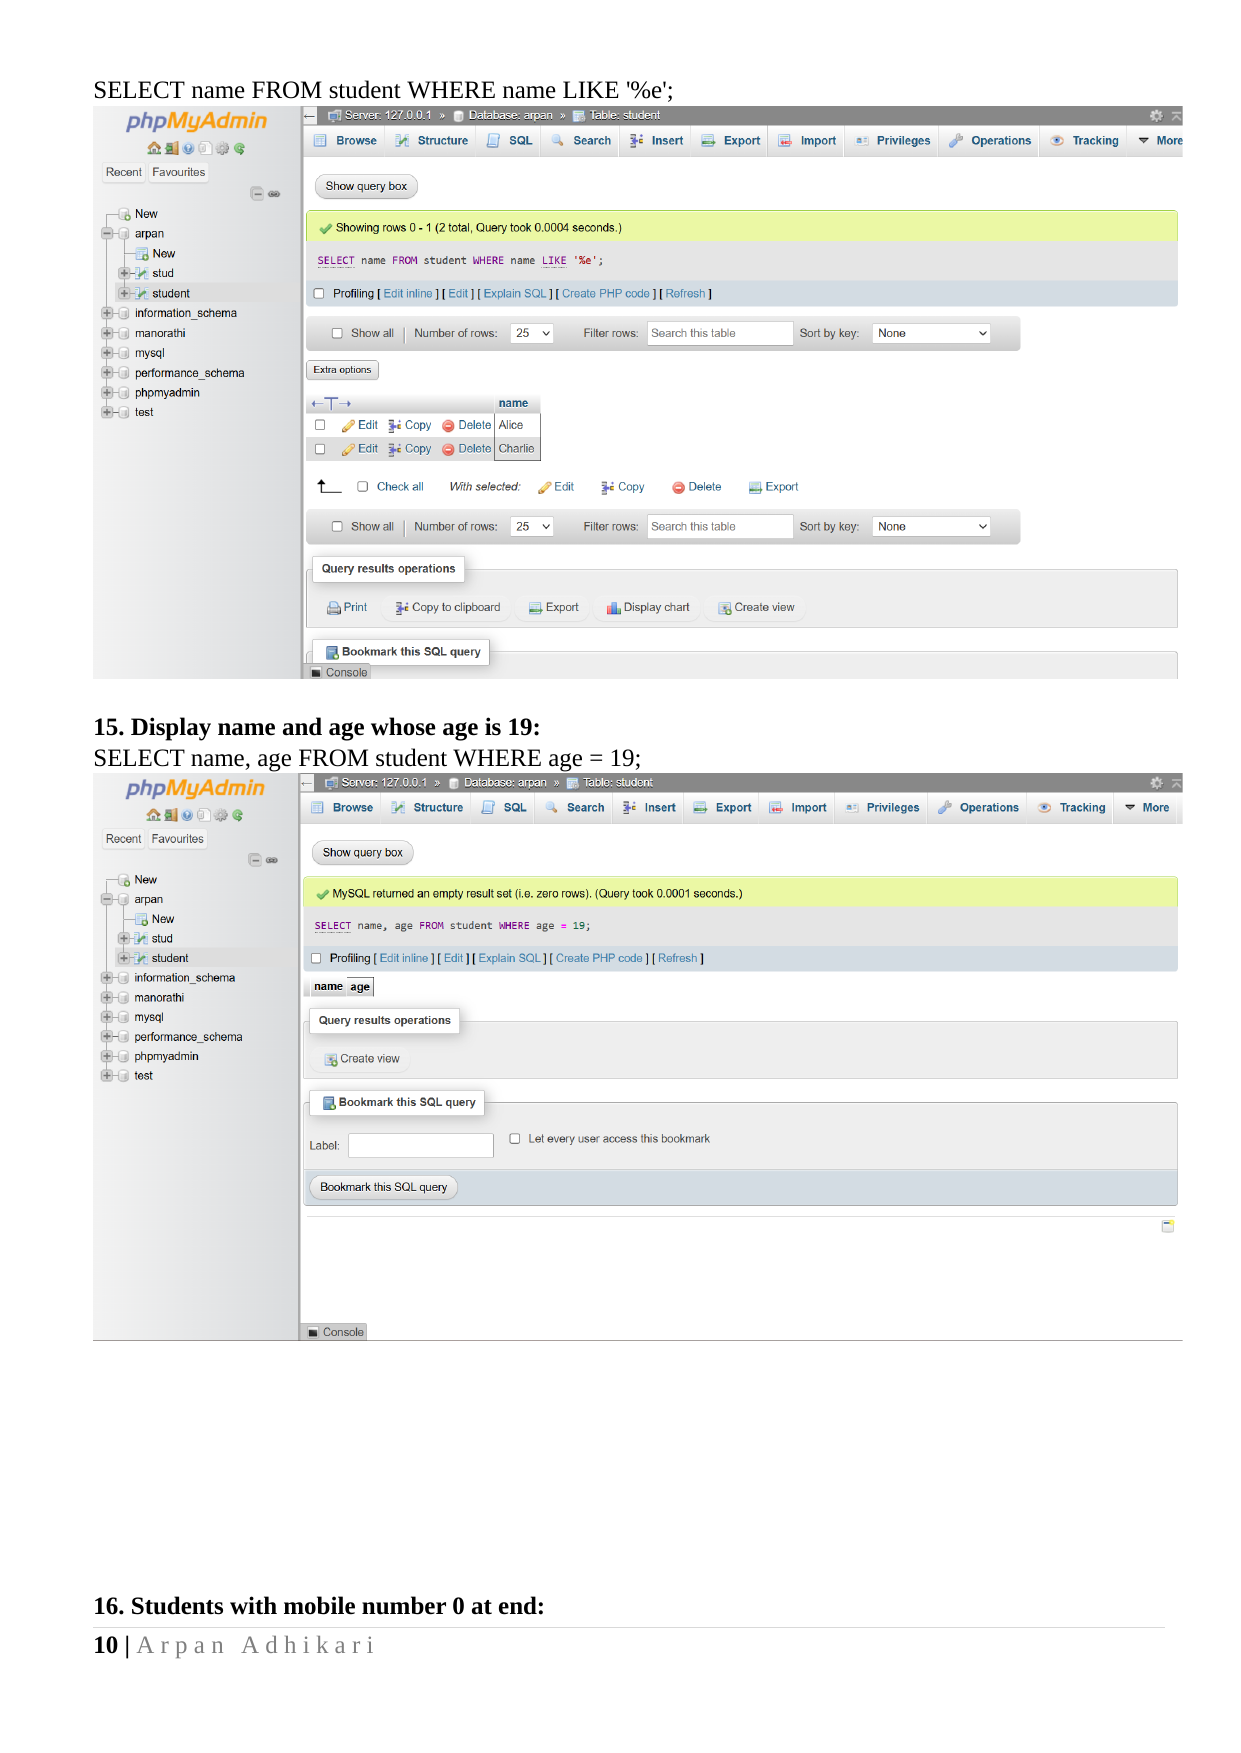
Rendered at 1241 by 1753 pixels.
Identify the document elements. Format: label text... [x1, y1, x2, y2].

list Students with mobile number 0 at end: [93, 1591, 1165, 1620]
list Display name and age whose age is 19: [93, 712, 1165, 741]
text SELECT name FROM student WHERE name LIKE '%e'; [93, 75, 1165, 104]
picture [93, 773, 1183, 1341]
text SELECT name, age FROM student WHERE age = 19; [93, 743, 1165, 772]
picture [93, 106, 1183, 679]
